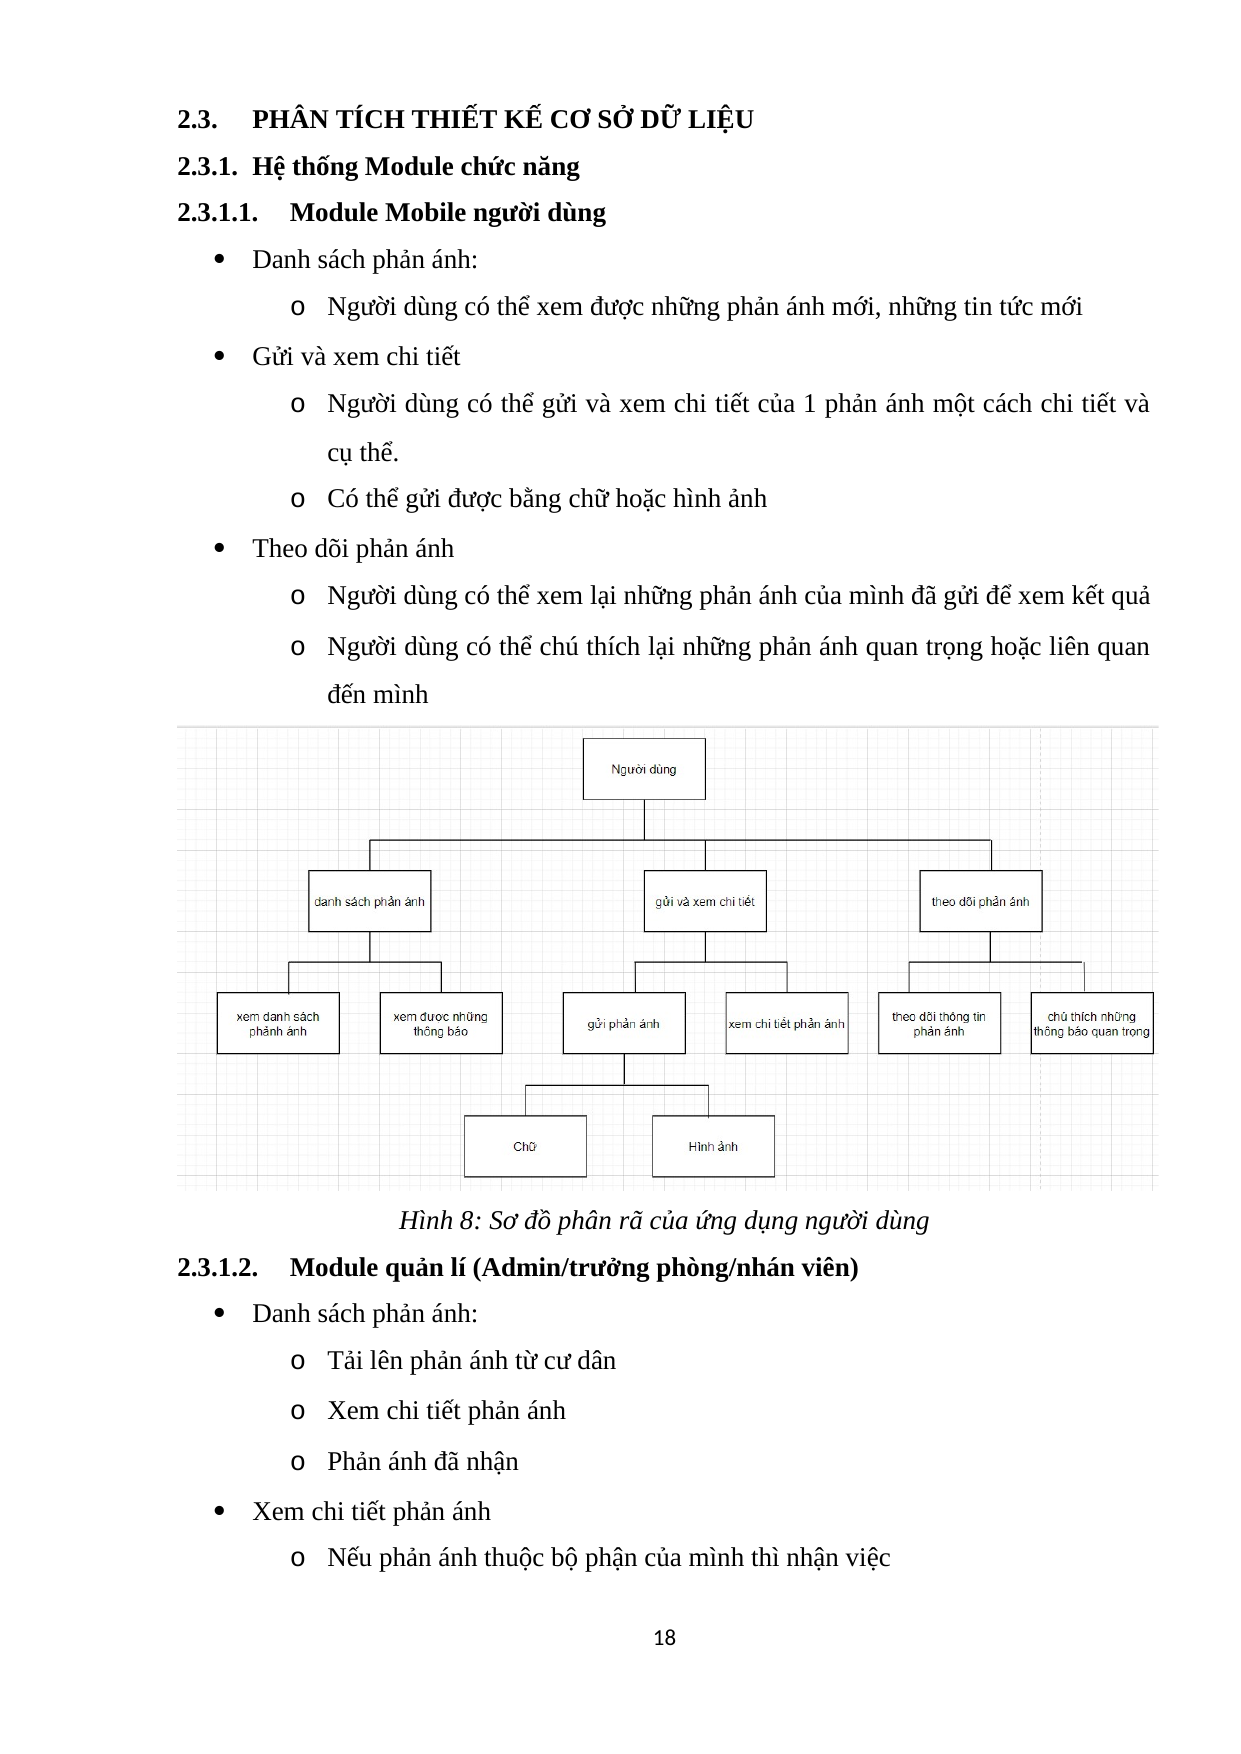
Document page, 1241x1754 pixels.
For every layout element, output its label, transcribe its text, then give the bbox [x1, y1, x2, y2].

list Xem chi tiết phản ánh [289, 1394, 1152, 1428]
list Module Mobile người dùng [177, 196, 1152, 227]
list Người dùng có thể chú thích lại những phản ánh quan trọng hoặc liên quan đến mình [289, 629, 1152, 710]
list Hệ thống Module chức năng [177, 150, 1152, 181]
list Phản ánh đã nhận [289, 1444, 1152, 1478]
list Nếu phản ánh thuộc bộ phận của mình thì nhận việc [289, 1542, 1152, 1575]
list Người dùng có thể xem được những phản ánh mới, những tin tức mới [289, 290, 1152, 323]
list Gửi và xem chi tiết [214, 340, 1152, 371]
list Theo dõi phản ánh [214, 533, 1152, 564]
list Xem chi tiết phản ánh [214, 1495, 1152, 1526]
list Người dùng có thể xem lại những phản ánh của mình đã gửi để xem kết quả [289, 579, 1152, 613]
text Hình 8: Sơ đồ phân rã của ứng dụng người dùng [177, 1204, 1152, 1235]
list Có thể gửi được bằng chữ hoặc hình ảnh [289, 482, 1152, 516]
list PHÂN TÍCH THIẾT KẾ CƠ SỞ DỮ LIỆU [177, 103, 1152, 134]
list Danh sách phản ánh: [214, 243, 1152, 274]
list Module quản lí (Admin/trưởng phòng/nhán viên) [177, 1251, 1152, 1282]
list Tải lên phản ánh từ cư dân [289, 1344, 1152, 1378]
list Danh sách phản ánh: [214, 1297, 1152, 1329]
picture [177, 725, 1159, 1191]
list Người dùng có thể gửi và xem chi tiết của 1 phản ánh một cách chi tiết và cụ thể. [289, 387, 1152, 467]
